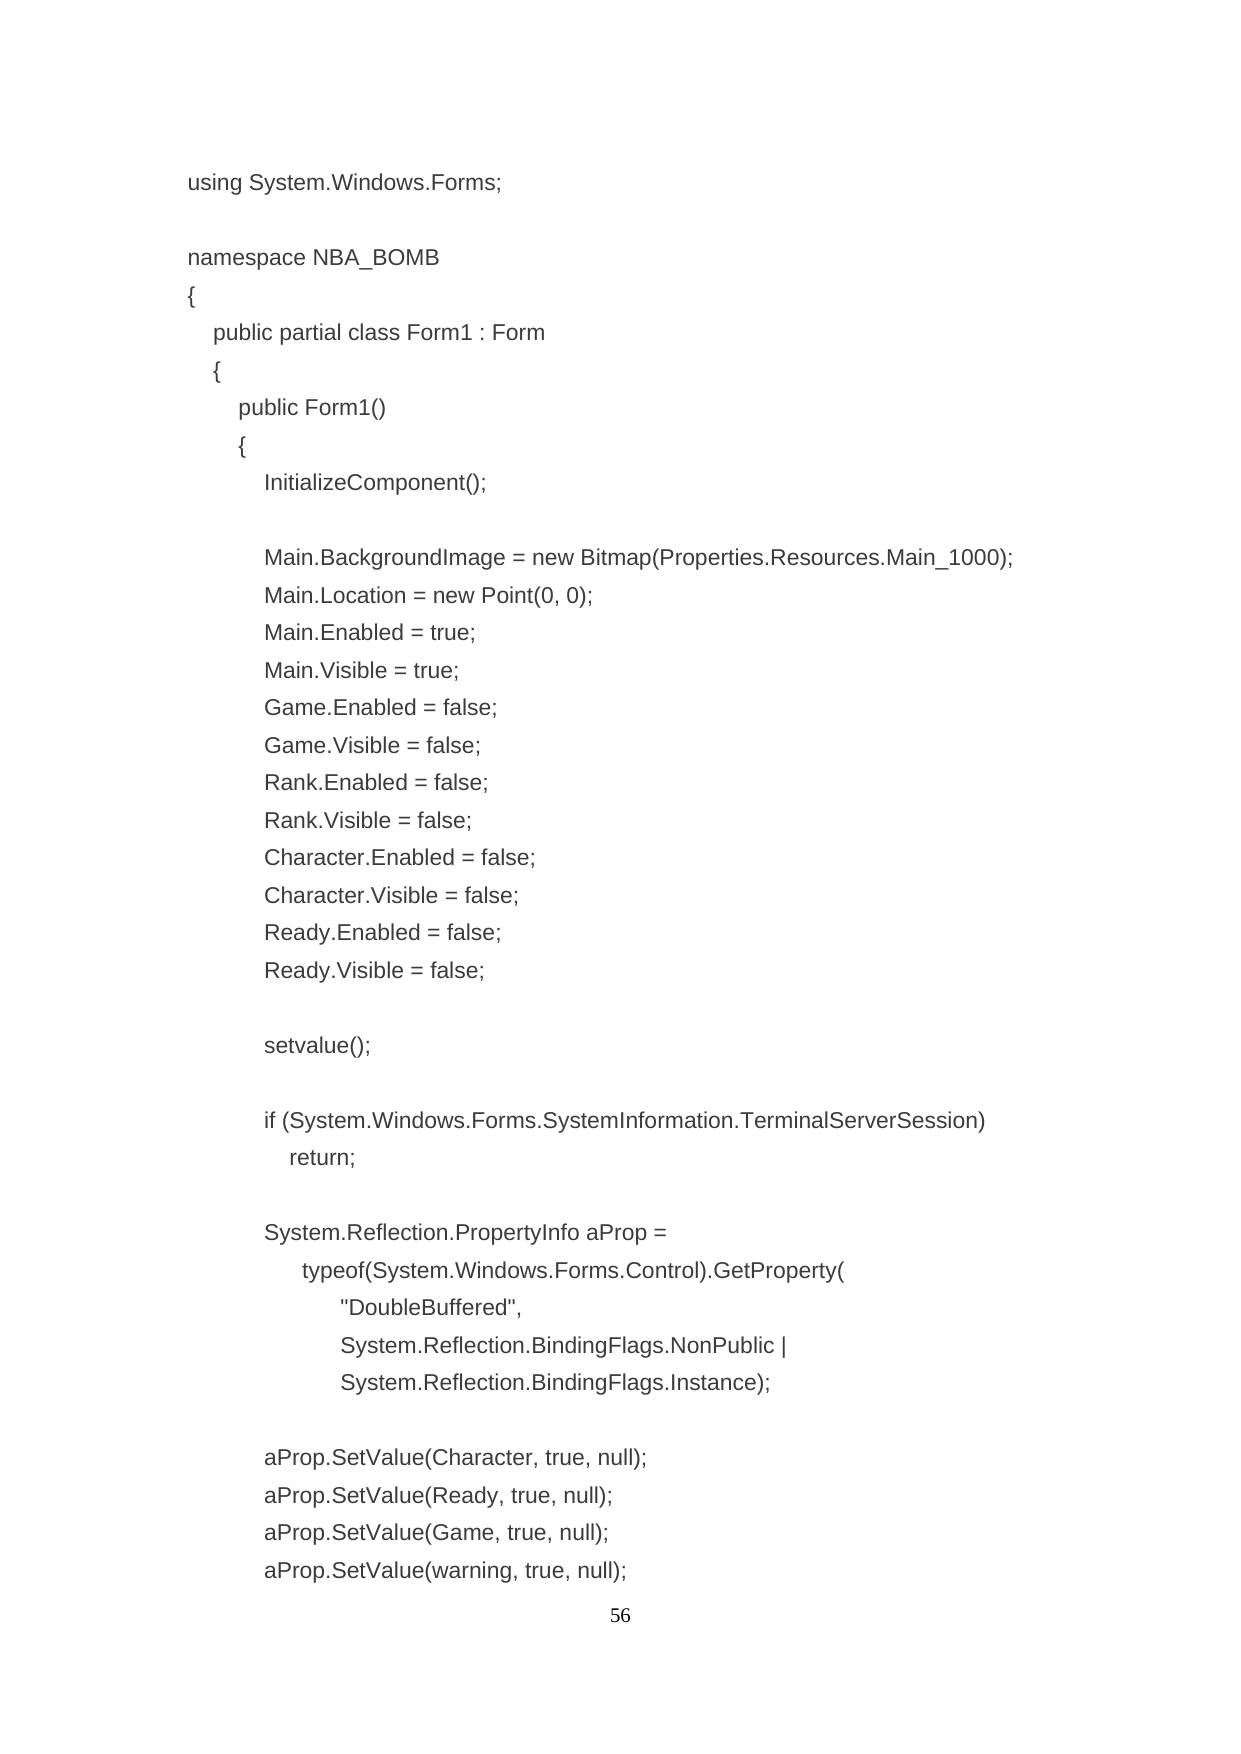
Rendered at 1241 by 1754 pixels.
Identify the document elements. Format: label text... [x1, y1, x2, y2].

text aProp.SetValue(Character, true, null); [187, 1439, 1053, 1476]
text Main.Location = new Point(0, 0); [187, 576, 1053, 614]
text System.Reflection.BindingFlags.Instance); [187, 1364, 1053, 1401]
text Game.Visible = false; [187, 726, 1053, 764]
text Character.Enabled = false; [187, 839, 1053, 876]
text InitializeComponent(); [187, 464, 1053, 501]
text aProp.SetValue(Game, true, null); [187, 1514, 1053, 1551]
text Game.Enabled = false; [187, 689, 1053, 726]
text { [187, 426, 1053, 464]
text namespace NBA_BOMB [187, 239, 1053, 276]
text Main.BackgroundImage = new Bitmap(Properties.Resources.Main_1000); [187, 539, 1053, 576]
text aProp.SetValue(Ready, true, null); [187, 1476, 1053, 1514]
text public Form1() [187, 389, 1053, 426]
text Rank.Visible = false; [187, 801, 1053, 839]
text System.Reflection.BindingFlags.NonPublic | [187, 1326, 1053, 1364]
text { [187, 276, 1053, 314]
text Ready.Enabled = false; [187, 914, 1053, 951]
text Main.Visible = true; [187, 651, 1053, 689]
text using System.Windows.Forms; [187, 164, 1053, 201]
text Character.Visible = false; [187, 876, 1053, 914]
text Main.Enabled = true; [187, 614, 1053, 651]
text { [187, 351, 1053, 389]
text public partial class Form1 : Form [187, 314, 1053, 351]
text System.Reflection.PropertyInfo aProp = [187, 1214, 1053, 1251]
text if (System.Windows.Forms.SystemInformation.TerminalServerSession) [187, 1101, 1053, 1139]
text "DoubleBuffered", [187, 1289, 1053, 1326]
text Ready.Visible = false; [187, 951, 1053, 989]
text aProp.SetValue(warning, true, null); [187, 1551, 1053, 1589]
text Rank.Enabled = false; [187, 764, 1053, 801]
text return; [187, 1139, 1053, 1176]
text typeof(System.Windows.Forms.Control).GetProperty( [187, 1251, 1053, 1289]
text setvalue(); [187, 1026, 1053, 1064]
